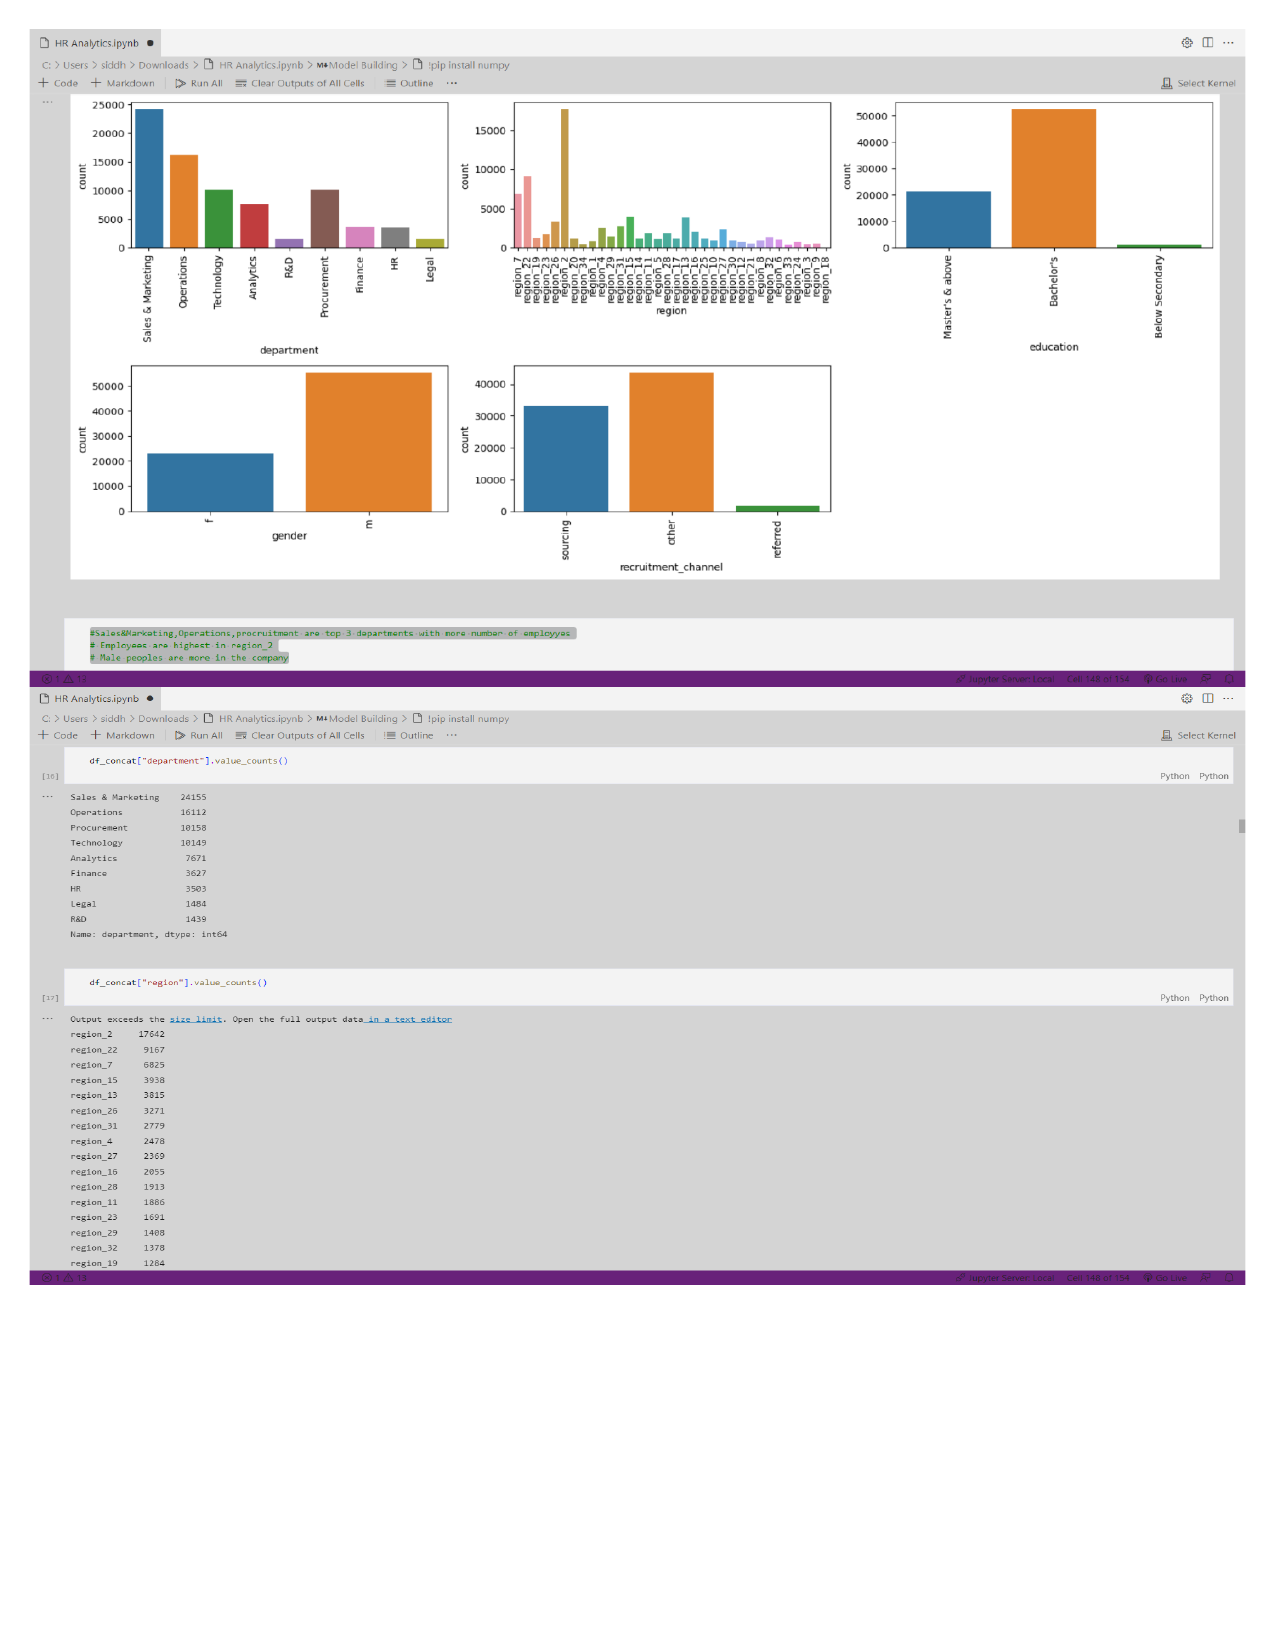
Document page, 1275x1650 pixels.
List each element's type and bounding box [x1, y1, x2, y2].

picture [29, 29, 1246, 1285]
